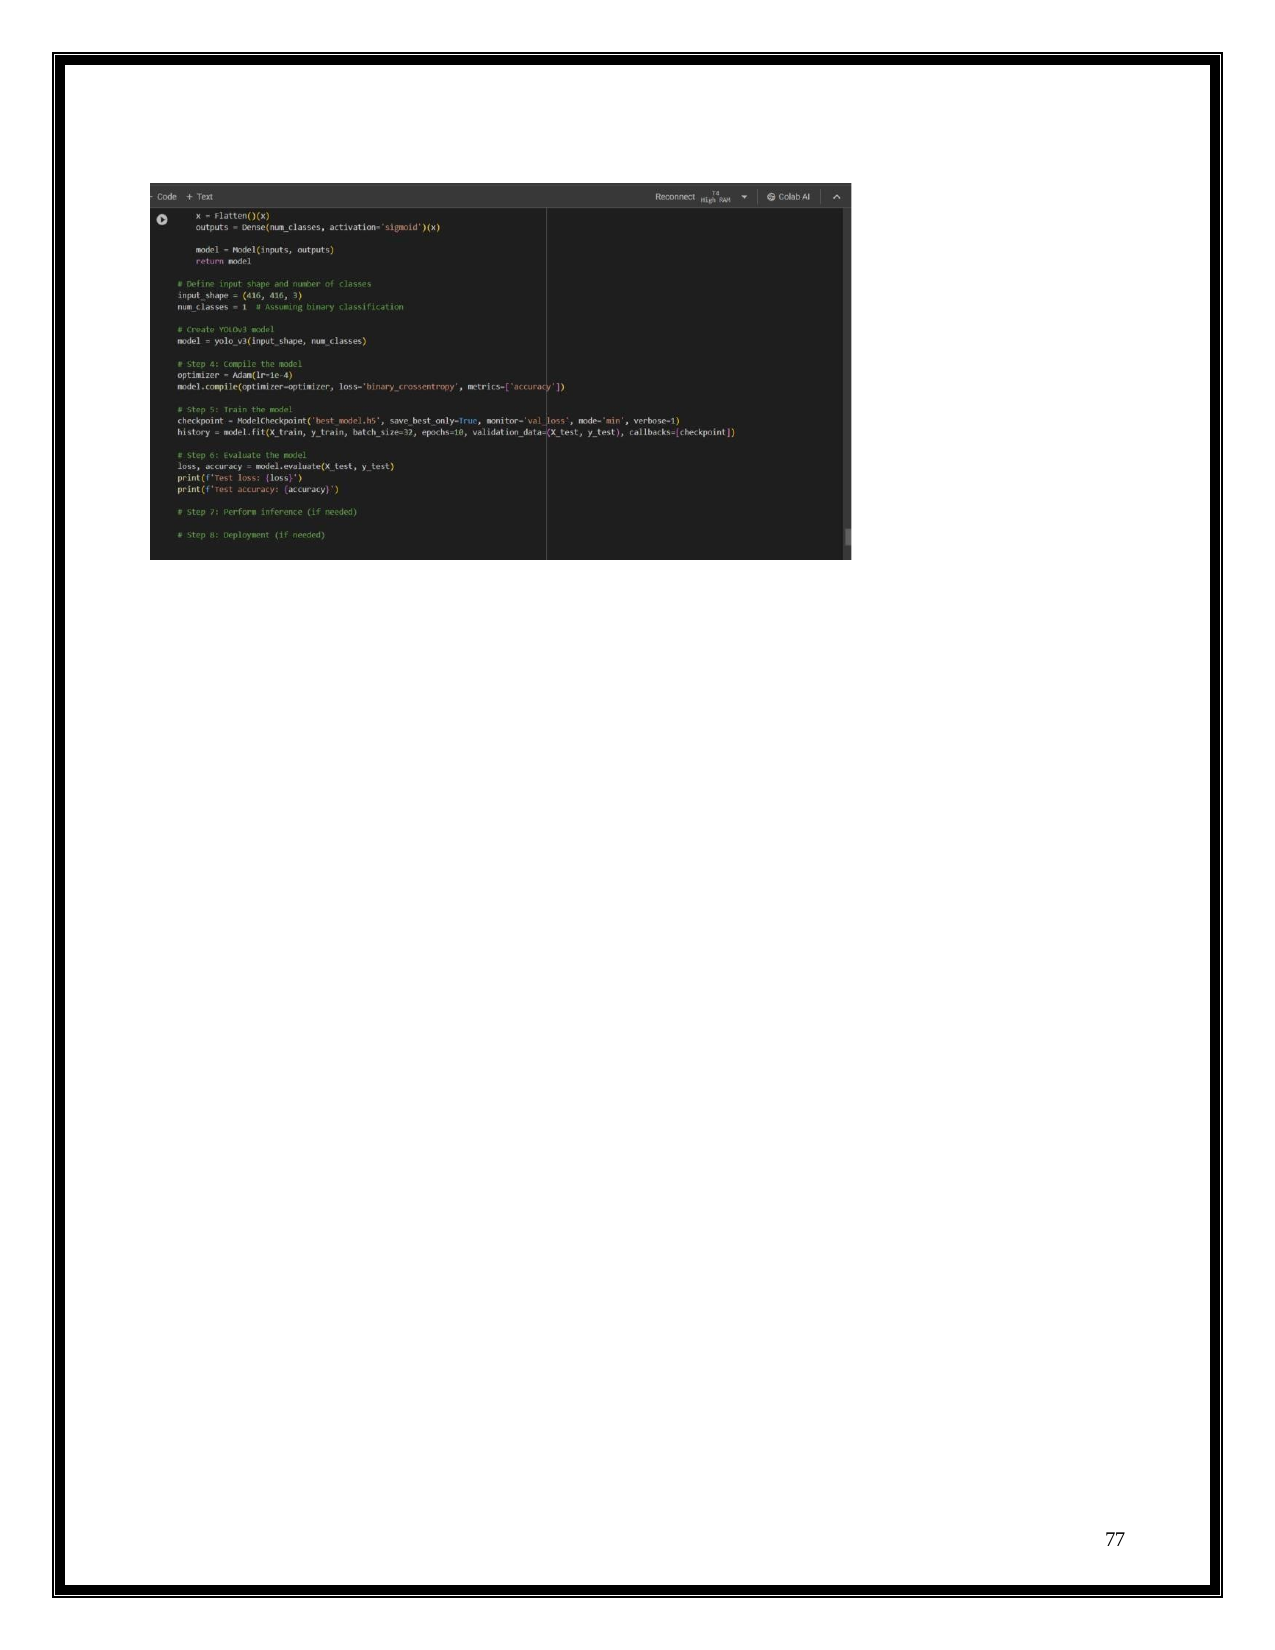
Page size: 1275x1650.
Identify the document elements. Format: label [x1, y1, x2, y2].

picture [150, 183, 852, 560]
